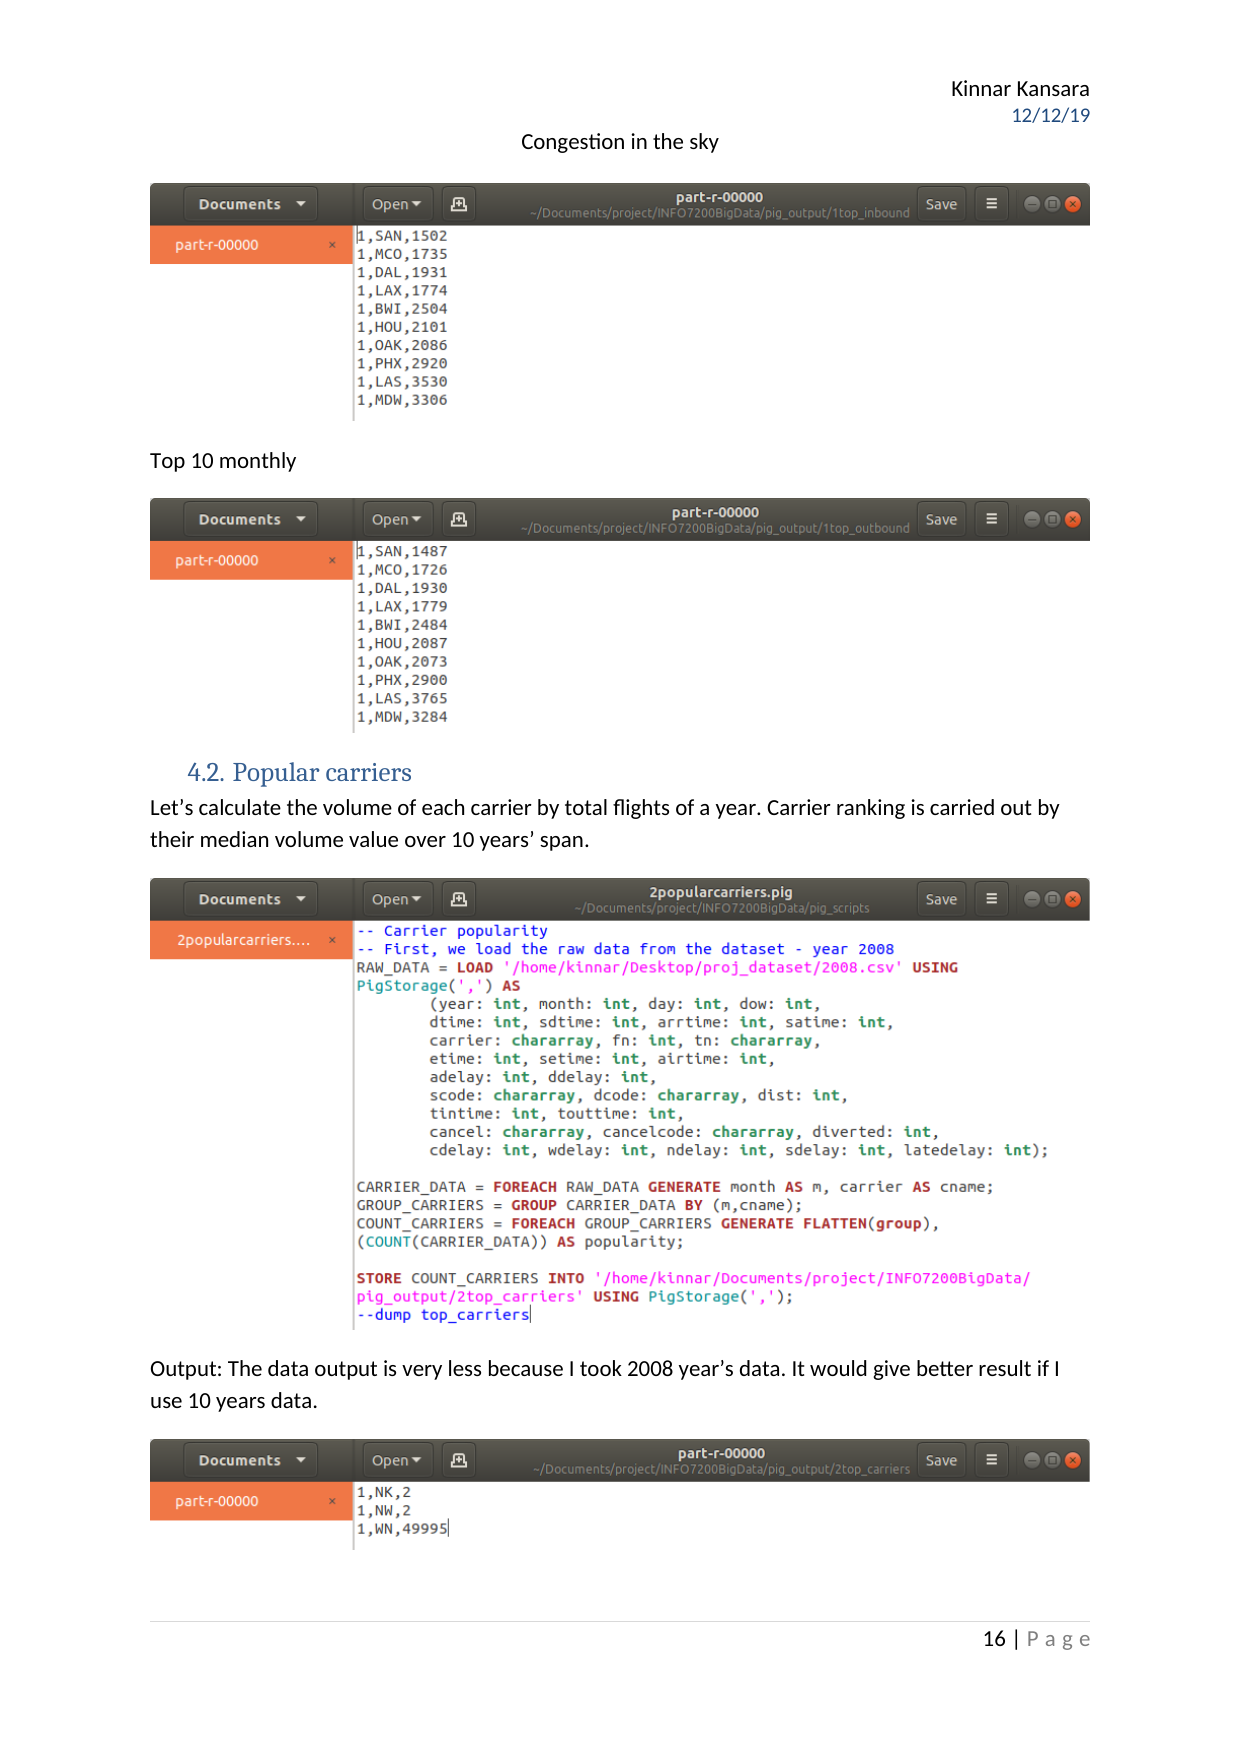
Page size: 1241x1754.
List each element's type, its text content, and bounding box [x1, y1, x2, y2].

picture [150, 183, 1090, 421]
picture [150, 498, 1090, 733]
picture [150, 1439, 1090, 1550]
picture [150, 878, 1090, 1330]
text Output: The data output is very less because I took 2008 year’s data. It would give better result if I use 10 years data. [150, 1354, 1090, 1414]
subtitle Popular carriers [187, 757, 1090, 788]
text Let’s calculate the volume of each carrier by total flights of a year. Carrier ranking is carried out by their median volume value over 10 years’ span. [150, 793, 1090, 853]
text Top 10 monthly [150, 446, 1090, 474]
